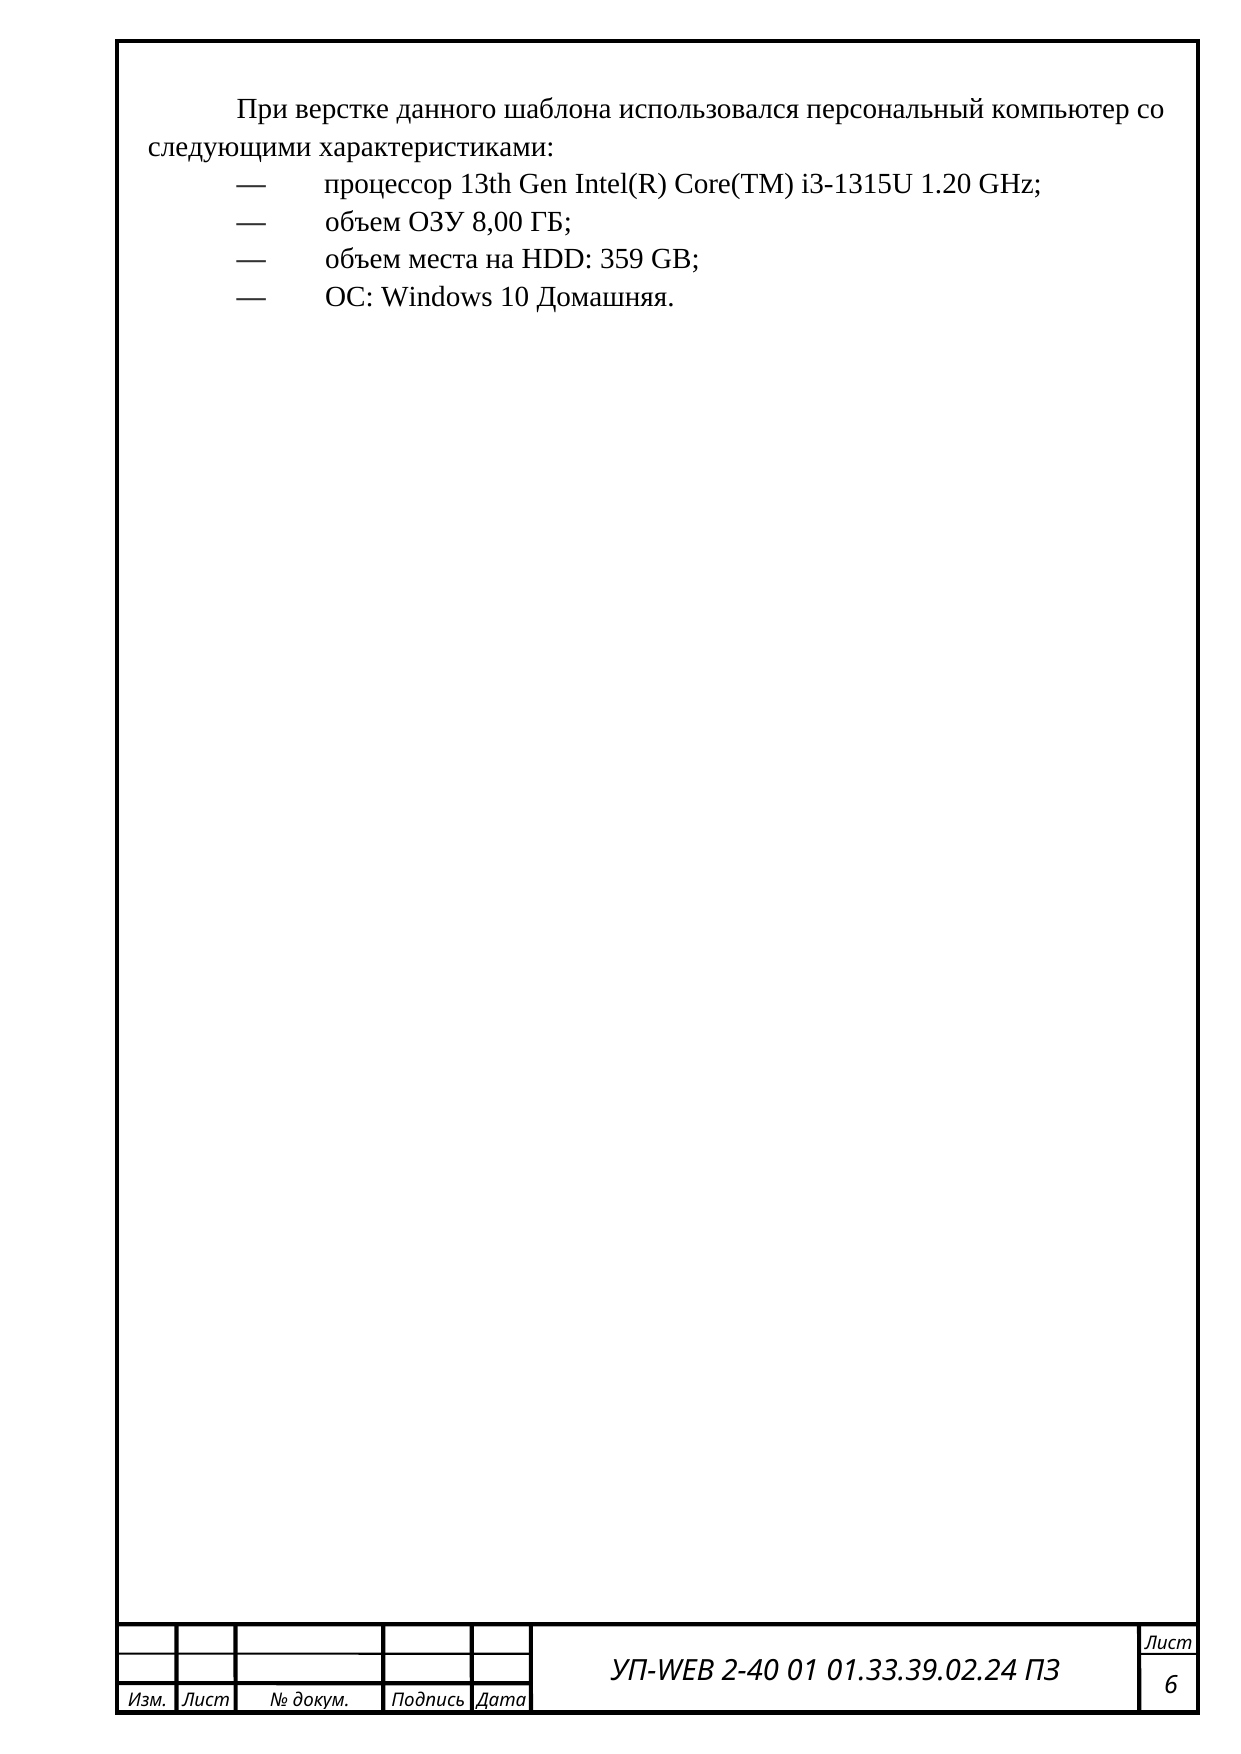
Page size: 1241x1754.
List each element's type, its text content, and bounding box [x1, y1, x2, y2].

text — процессор 13th Gen Intel(R) Core(TM) i3-1315U 1.20 GHz; [148, 164, 1181, 201]
list объем места на HDD: 359 GB; [148, 239, 1181, 276]
list объем ОЗУ 8,00 ГБ; [148, 201, 1181, 239]
text При верстке данного шаблона использовался персональный компьютер со следующими характеристиками: [148, 89, 1181, 164]
list ОС: Windows 10 Домашняя. [148, 276, 1181, 314]
